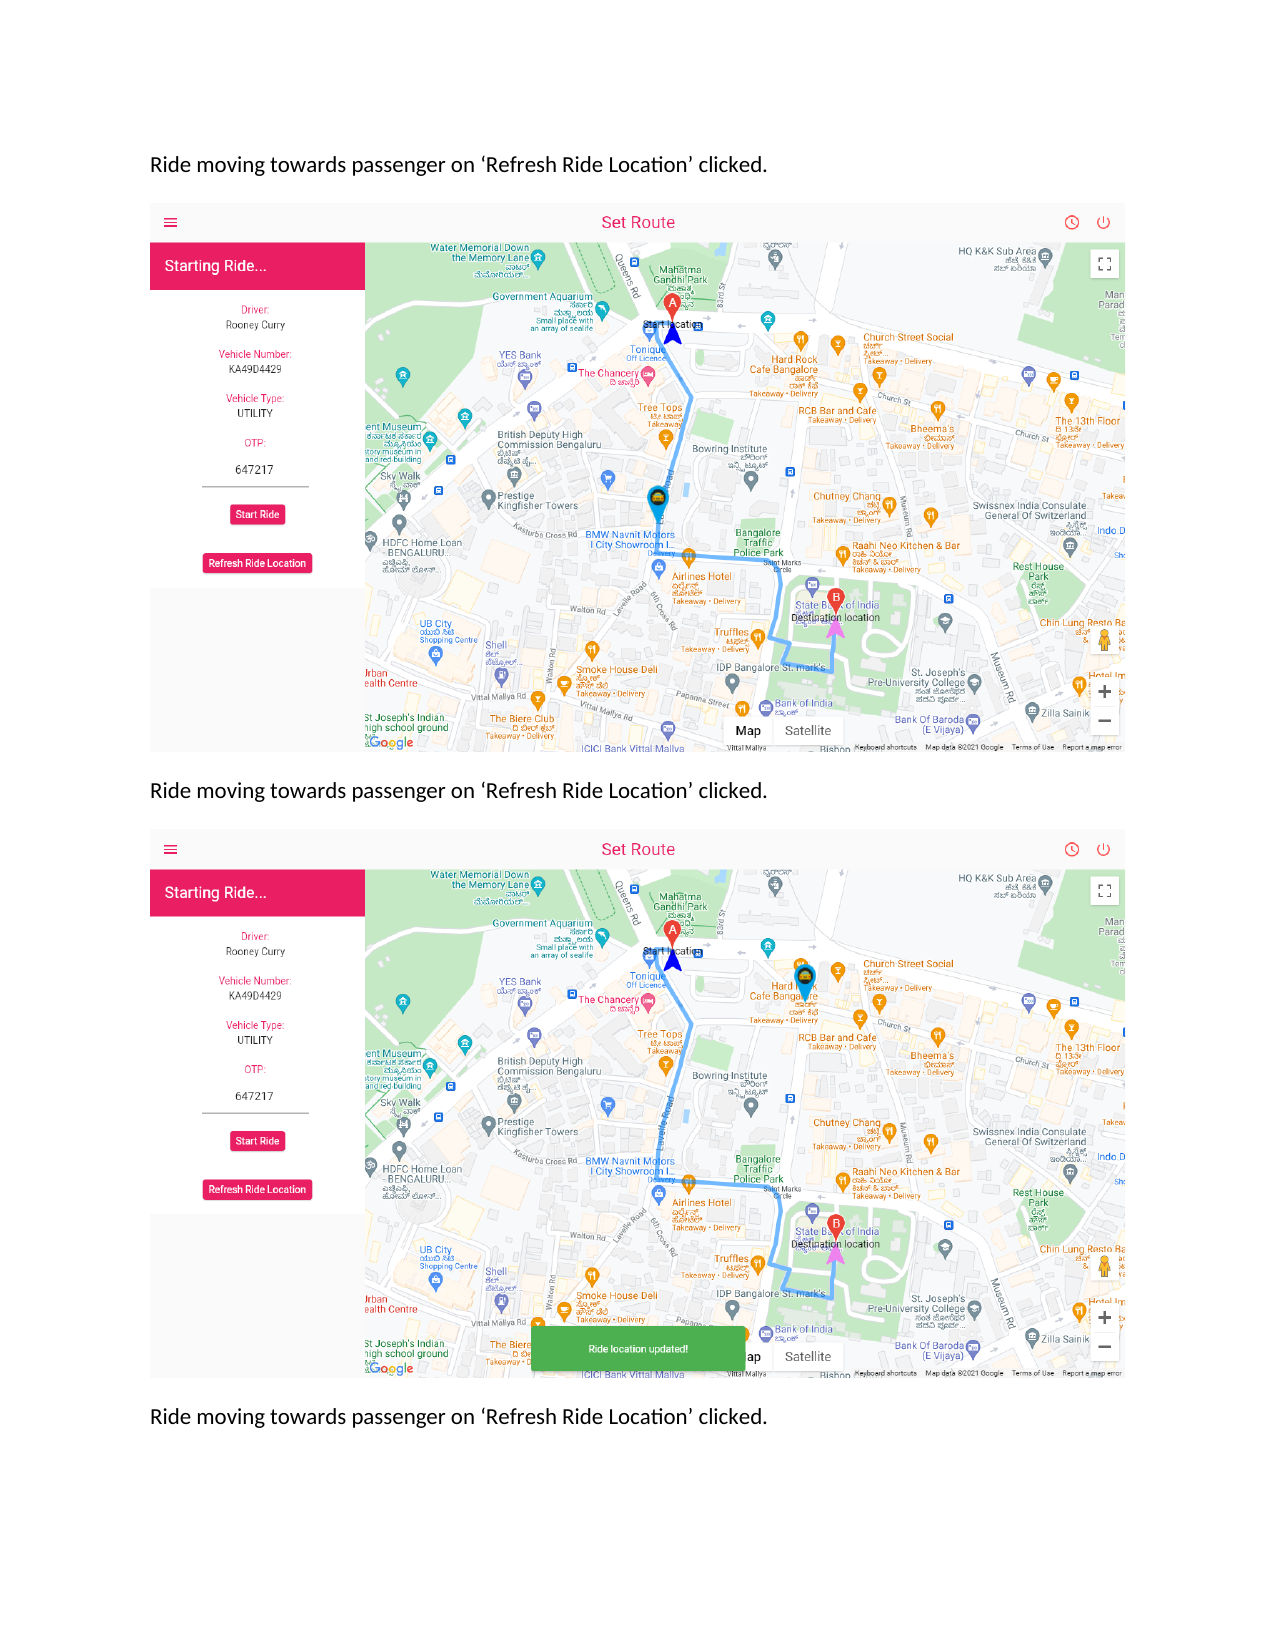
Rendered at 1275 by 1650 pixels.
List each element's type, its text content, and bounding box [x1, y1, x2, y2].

text Ride moving towards passenger on ‘Refresh Ride Location’ clicked. [150, 1402, 1125, 1430]
text Ride moving towards passenger on ‘Refresh Ride Location’ clicked. [150, 150, 1125, 178]
picture [150, 829, 1125, 1378]
text Ride moving towards passenger on ‘Refresh Ride Location’ clicked. [150, 776, 1125, 804]
picture [150, 203, 1125, 752]
